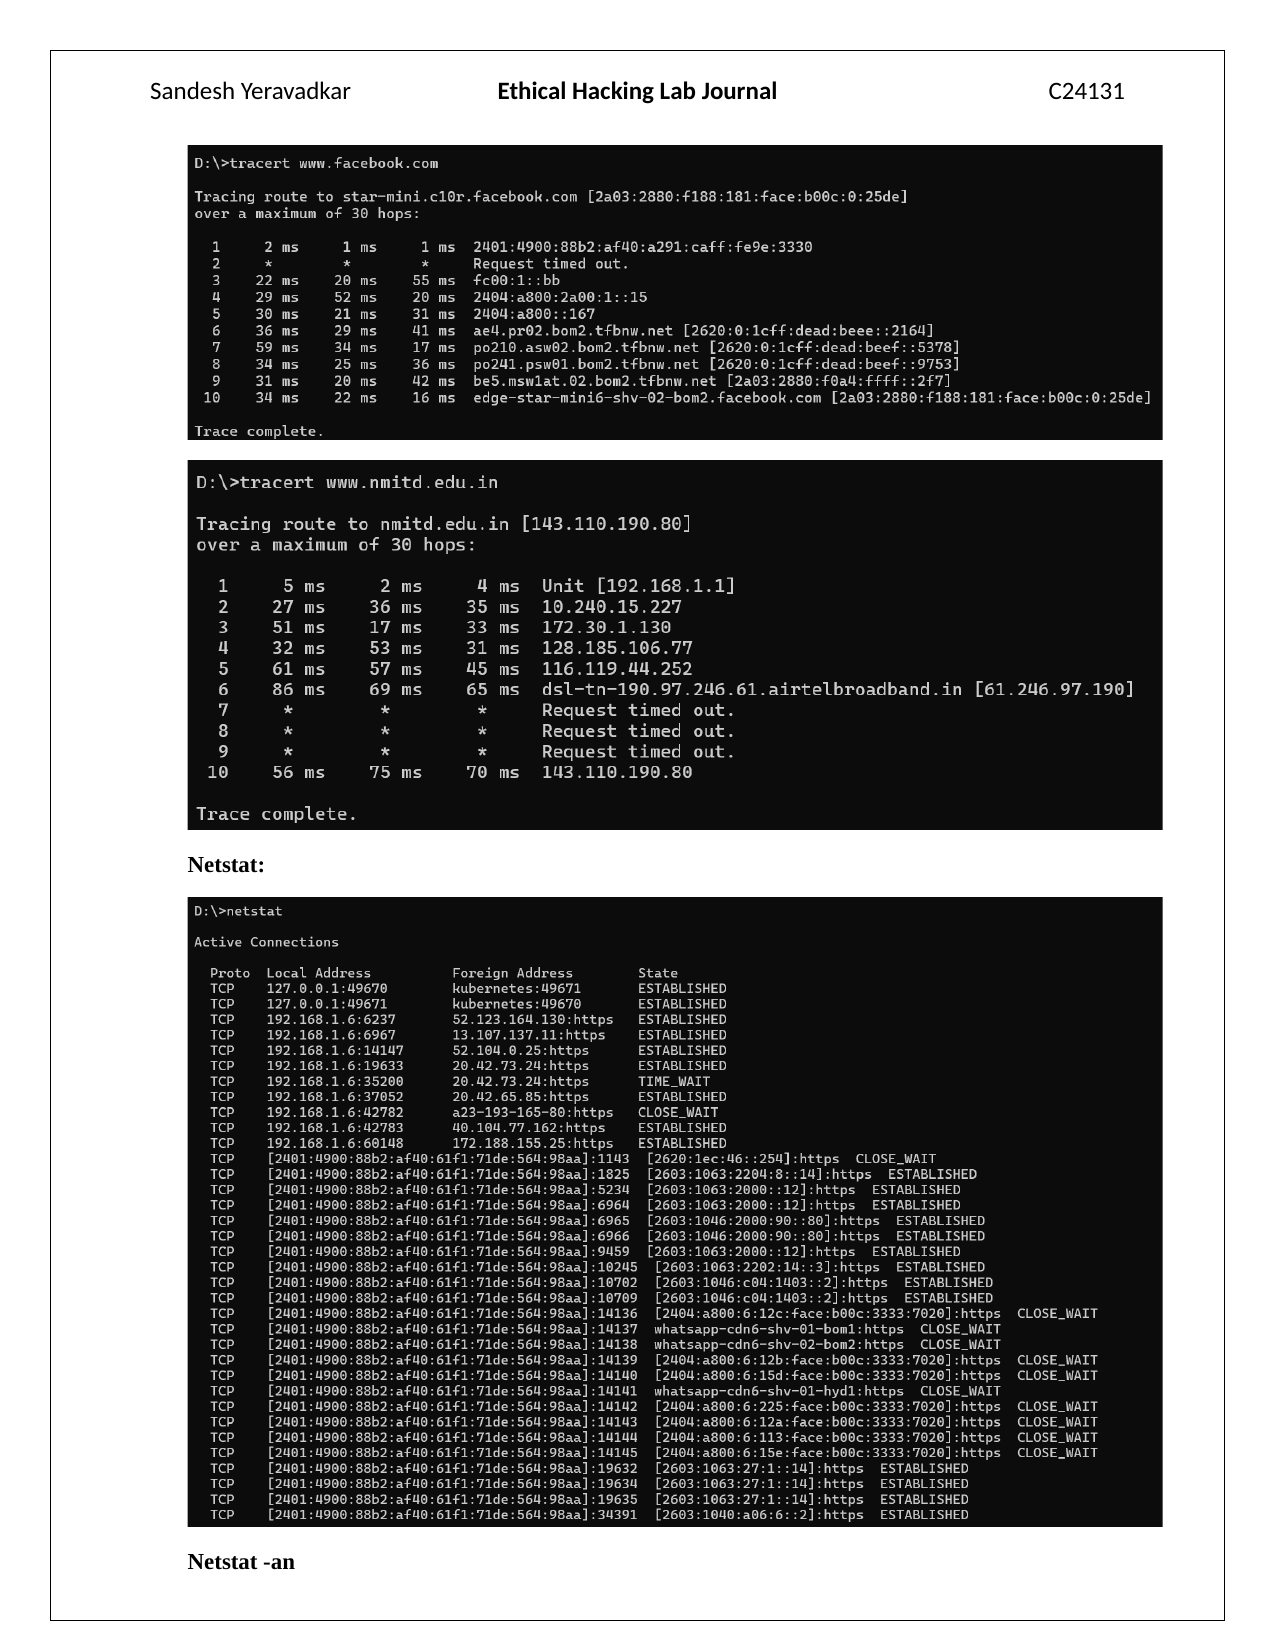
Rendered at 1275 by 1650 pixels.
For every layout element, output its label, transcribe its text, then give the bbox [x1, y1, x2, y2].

picture [187, 145, 1163, 440]
picture [187, 897, 1163, 1527]
text Netstat: [150, 851, 1125, 877]
picture [187, 460, 1163, 830]
text Netstat -an [150, 1548, 1125, 1574]
